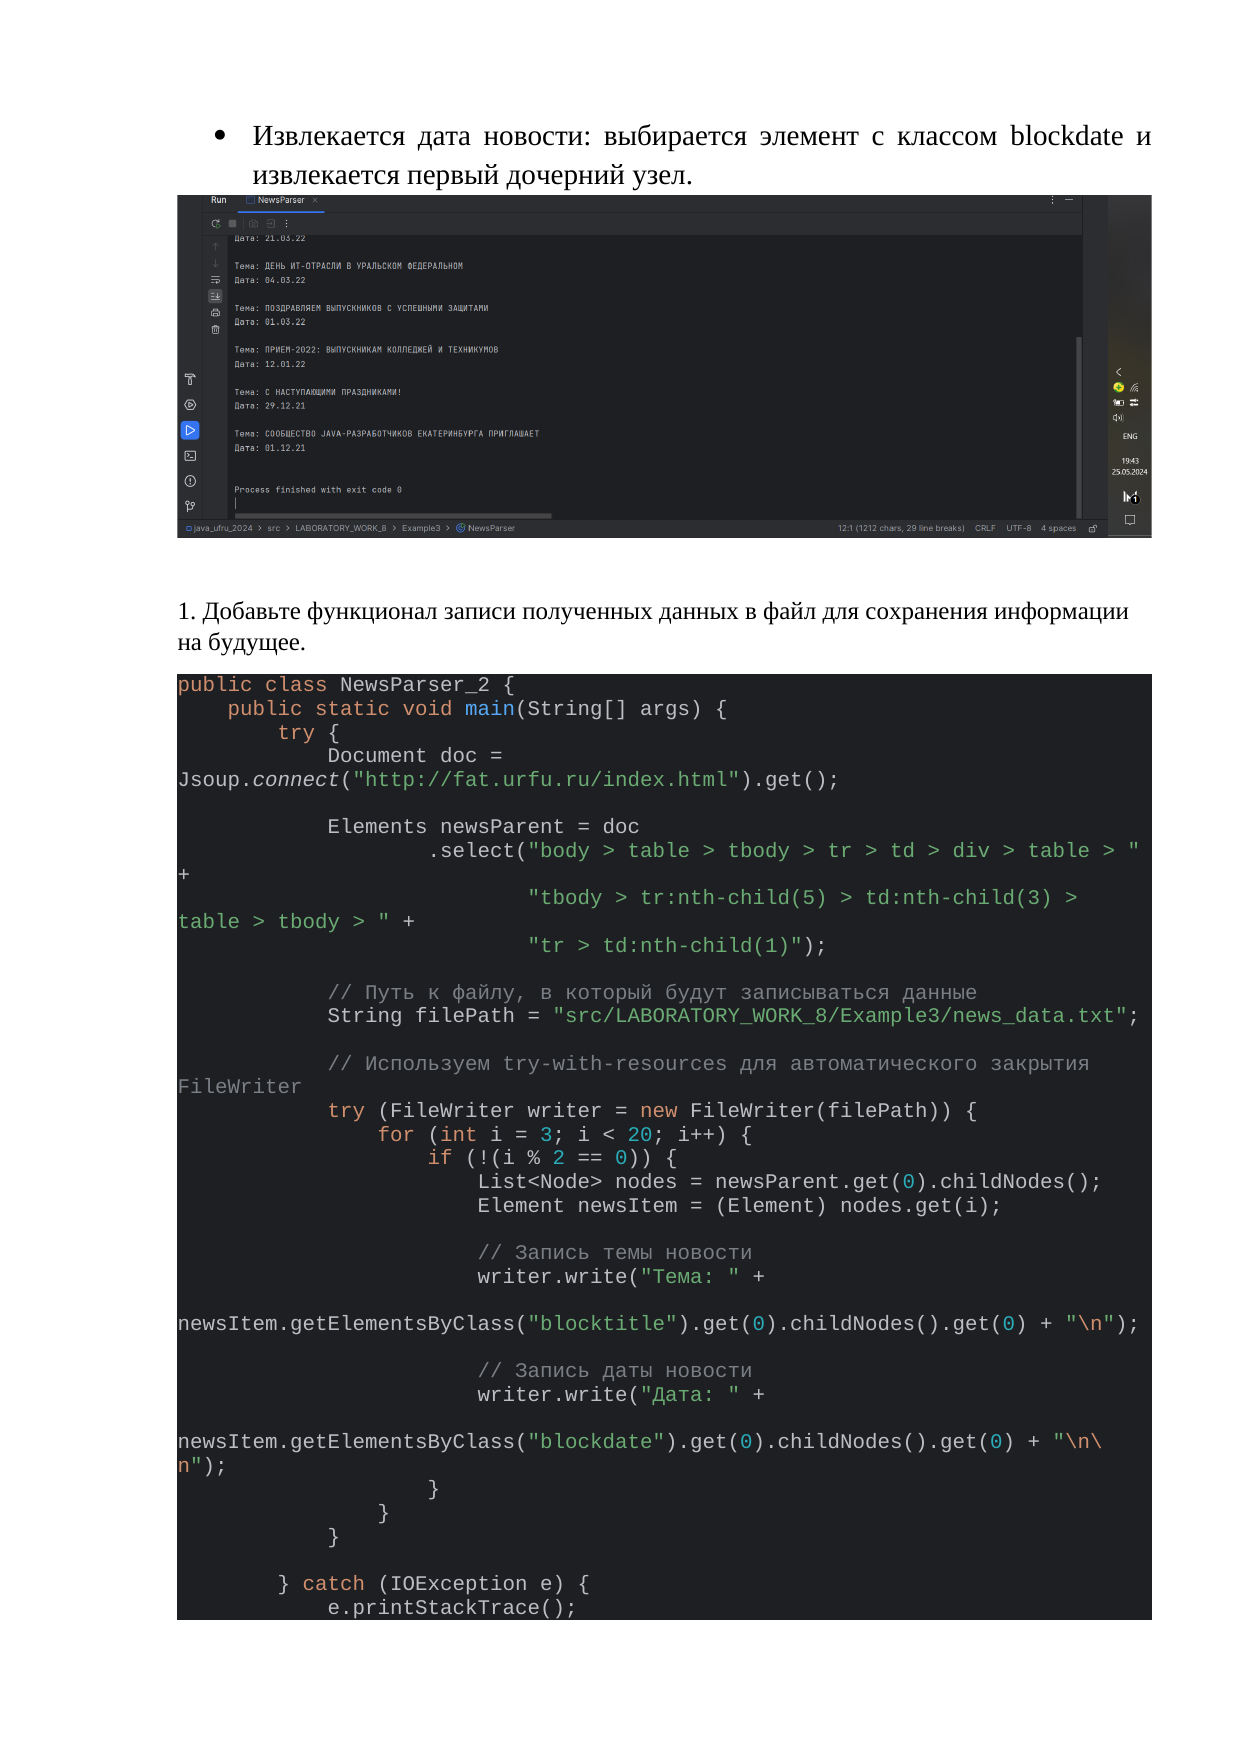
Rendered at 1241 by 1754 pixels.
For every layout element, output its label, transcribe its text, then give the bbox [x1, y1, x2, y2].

list Извлекается дата новости: выбирается элемент с классом blockdate и извлекается первый дочерний узел. [215, 118, 1152, 190]
picture [177, 195, 1152, 538]
text 1. Добавьте функционал записи полученных данных в файл для сохранения информации на будущее. [177, 596, 1152, 656]
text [177, 674, 1152, 1620]
